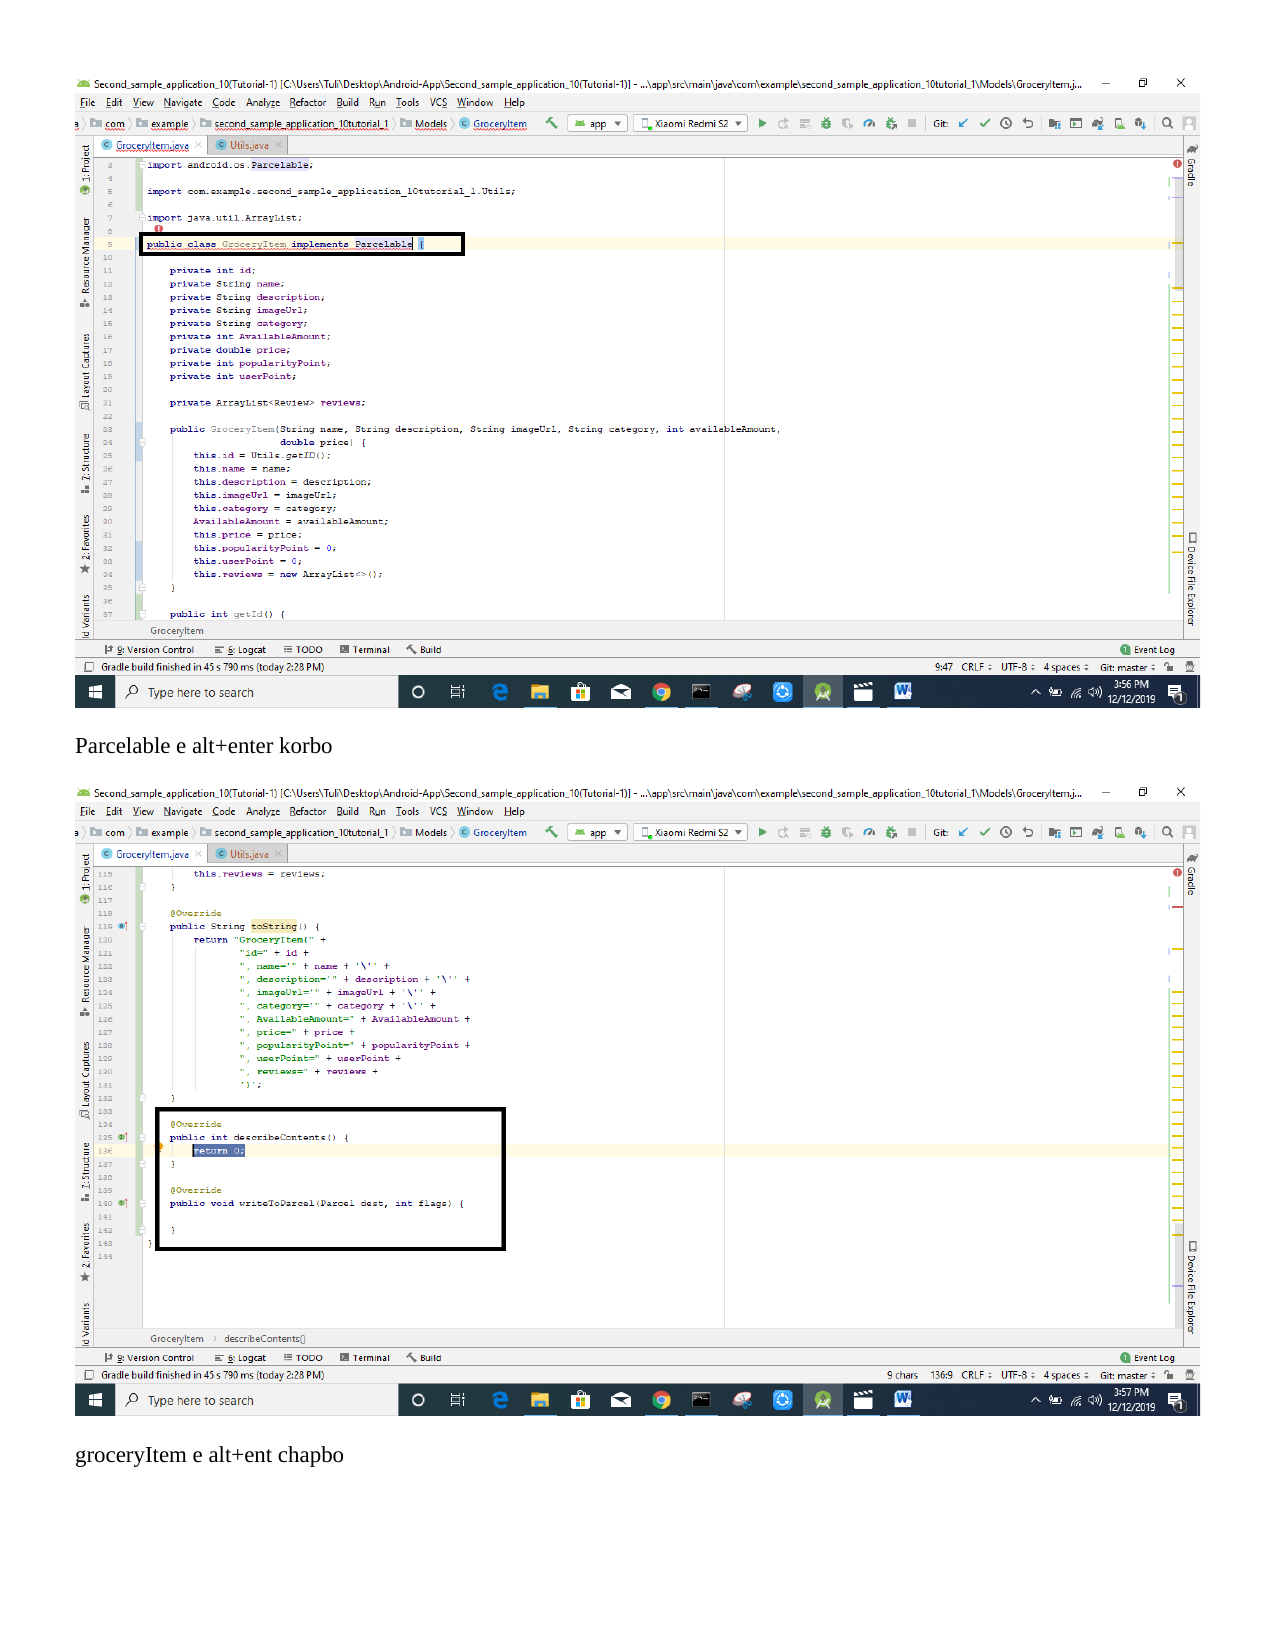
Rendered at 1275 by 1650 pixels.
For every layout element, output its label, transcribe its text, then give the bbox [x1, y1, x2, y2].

text Parcelable e alt+enter korbo [75, 732, 1200, 759]
text groceryItem e alt+ent chapbo [75, 1441, 1200, 1467]
picture [75, 783, 1200, 1416]
picture [75, 75, 1200, 708]
